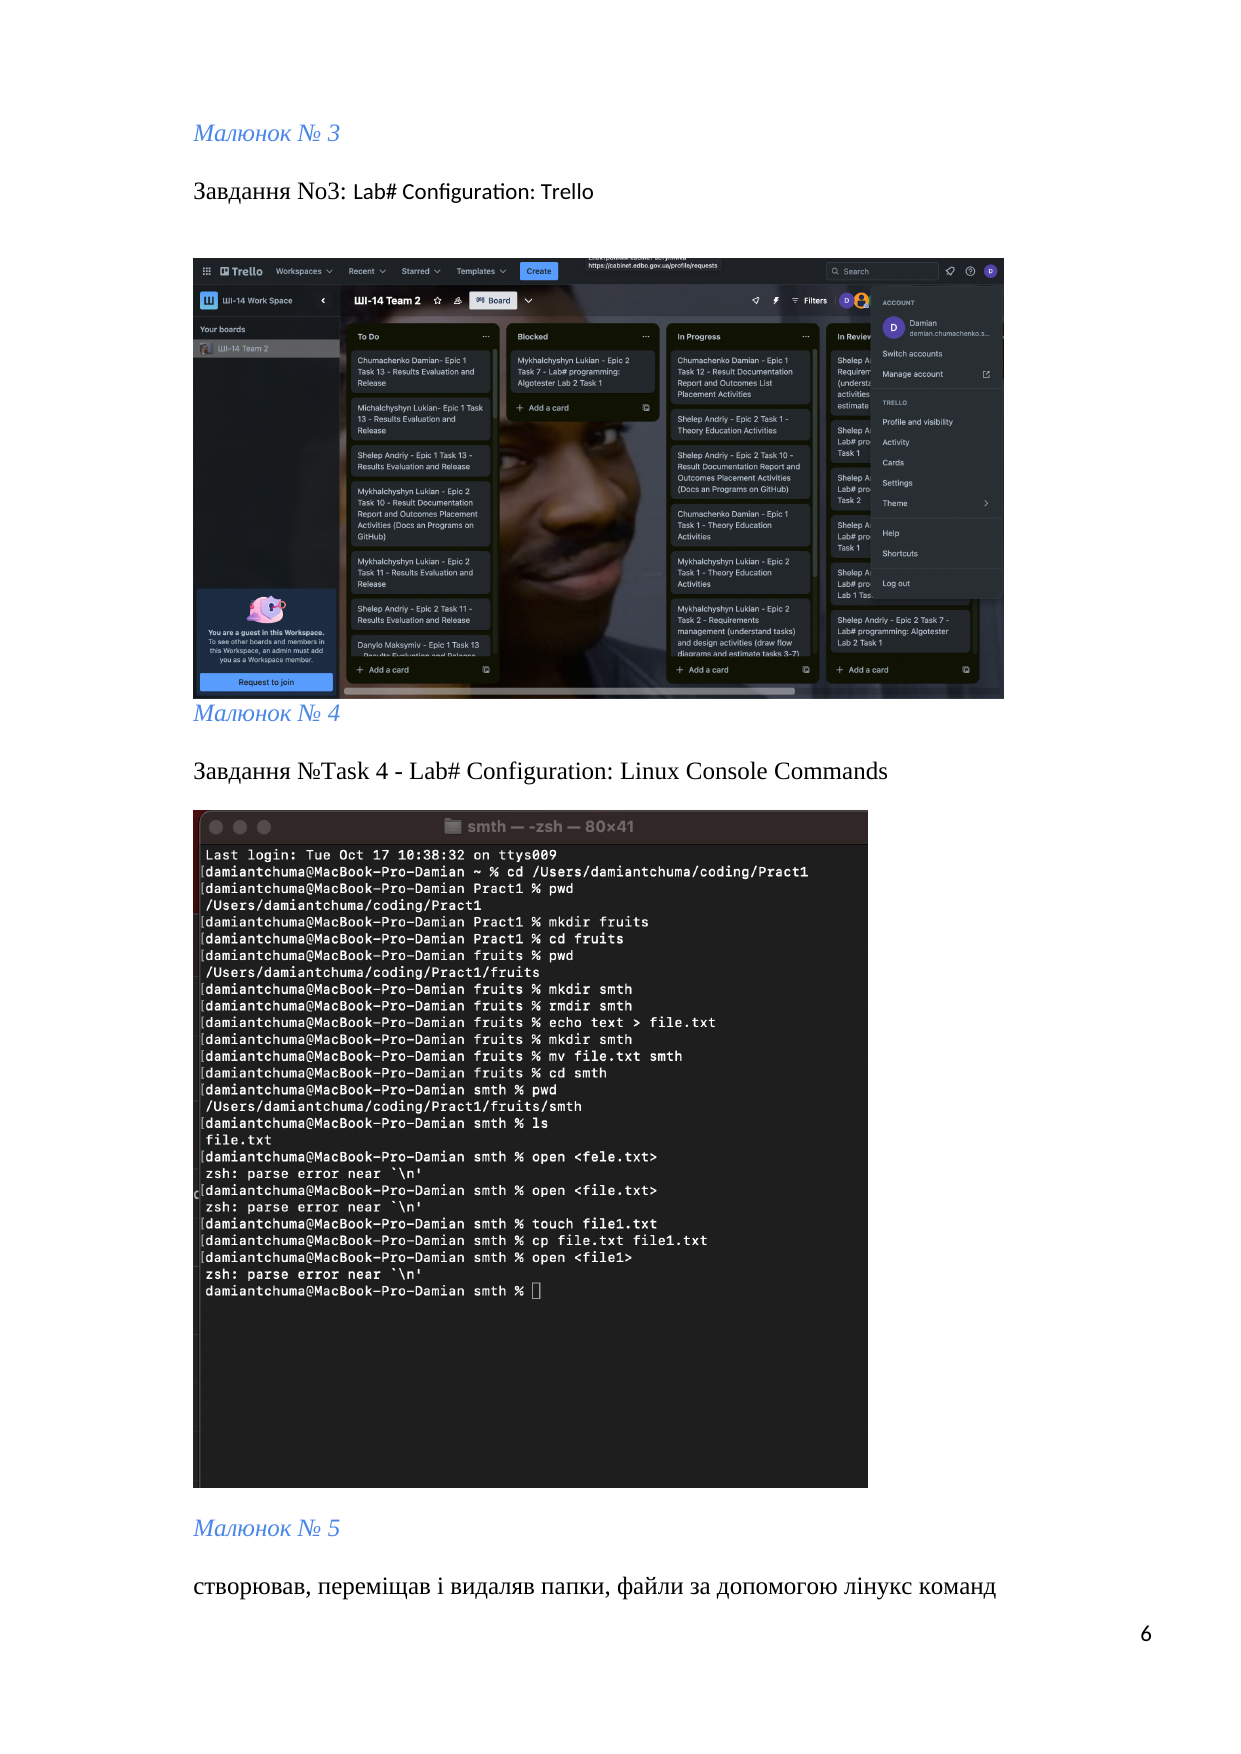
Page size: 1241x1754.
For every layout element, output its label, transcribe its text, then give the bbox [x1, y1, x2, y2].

text Малюнок № 4 [193, 698, 1152, 727]
text створював, переміщав і видаляв папки, файли за допомогою лінукс команд [193, 1571, 1152, 1599]
text Завдання №Task 4 - Lab# Configuration: Linux Console Commands [193, 756, 1152, 785]
picture [193, 258, 1004, 699]
text Малюнок № 3 [193, 118, 1152, 147]
text Завдання No3: Lab# Configuration: Trello [193, 176, 1152, 205]
text Малюнок № 5 [193, 1513, 1152, 1542]
picture [193, 810, 868, 1488]
